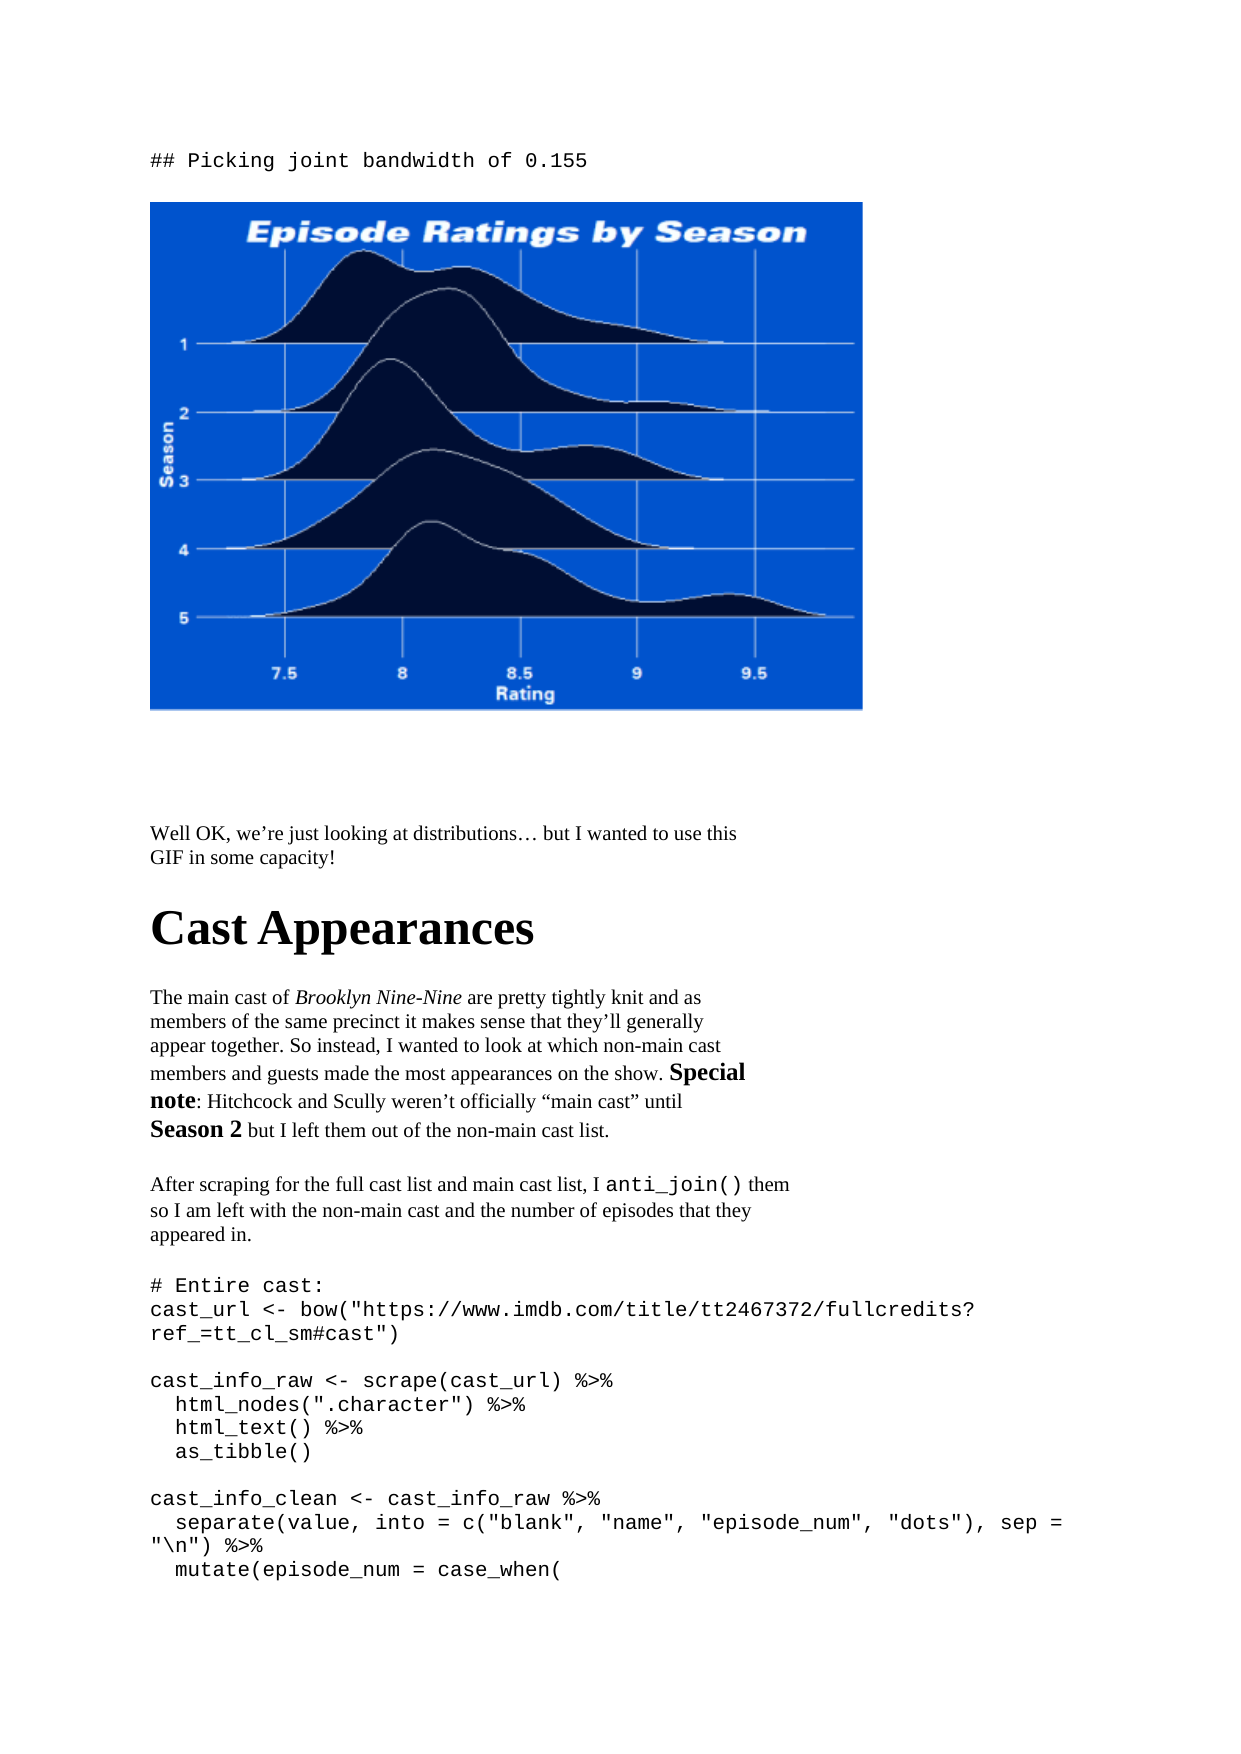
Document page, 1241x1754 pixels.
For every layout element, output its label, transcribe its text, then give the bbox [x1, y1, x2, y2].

text cast_url <- bow("https://www.imdb.com/title/tt2467372/fullcredits?ref_=tt_cl_sm#cast") [150, 1299, 1090, 1346]
text The main cast of Brooklyn Nine-Nine are pretty tightly knit and as members of the same precinct it makes sense that they’ll generally appear together. So instead, I wanted to look at which non-main cast members and guests made the most appearances on the show. Special note: Hitchcock and Scully weren’t officially “main cast” until Season 2 but I left them out of the non-main cast list. [150, 985, 1090, 1143]
text After scraping for the full cast list and main cast list, I anti_join() them so I am left with the non-main cast and the number of episodes that they appeared in. [150, 1172, 1090, 1246]
text mutate(episode_num = case_when( [150, 1559, 1090, 1583]
text html_text() %>% [150, 1417, 1090, 1441]
text html_nodes(".character") %>% [150, 1393, 1090, 1417]
text Cast Appearances [150, 898, 1090, 956]
picture [150, 202, 863, 711]
text # Entire cast: [150, 1275, 1090, 1299]
text as_tibble() [150, 1441, 1090, 1464]
text separate(value, into = c("blank", "name", "episode_num", "dots"), sep = "\n") %>% [150, 1512, 1090, 1559]
text cast_info_clean <- cast_info_raw %>% [150, 1488, 1090, 1512]
text cast_info_raw <- scrape(cast_url) %>% [150, 1370, 1090, 1393]
text Well OK, we’re just looking at distributions… but I wanted to use this GIF in some capacity! [150, 821, 1090, 869]
text ## Picking joint bandwidth of 0.155 [150, 150, 1090, 174]
